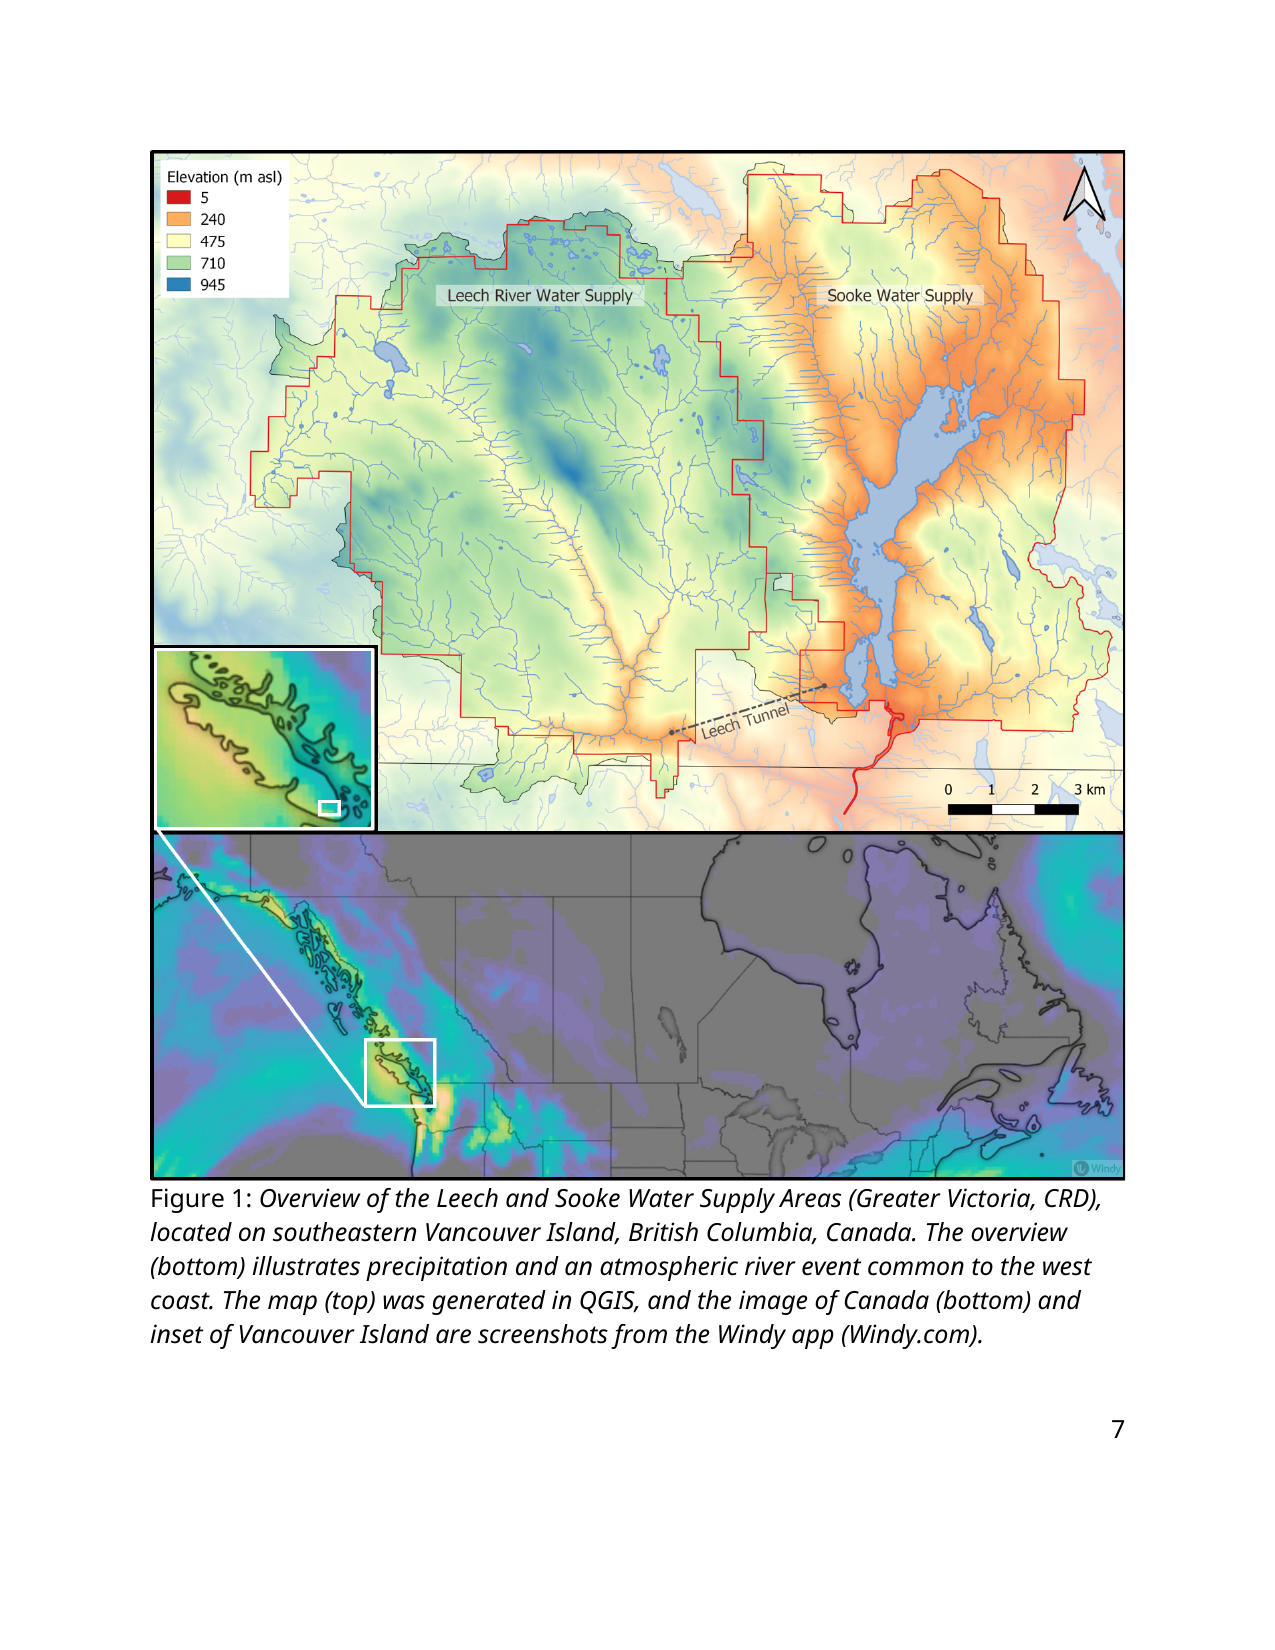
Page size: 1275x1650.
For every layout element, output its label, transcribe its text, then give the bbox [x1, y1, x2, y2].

text Figure 1: Overview of the Leech and Sooke Water Supply Areas (Greater Victoria, CRD), located on southeastern Vancouver Island, British Columbia, Canada. The overview (bottom) illustrates precipitation and an atmospheric river event common to the west coast. The map (top) was generated in QGIS, and the image of Canada (bottom) and inset of Vancouver Island are screenshots from the Windy app (Windy.com). [150, 1181, 1125, 1351]
picture [150, 150, 1125, 1181]
